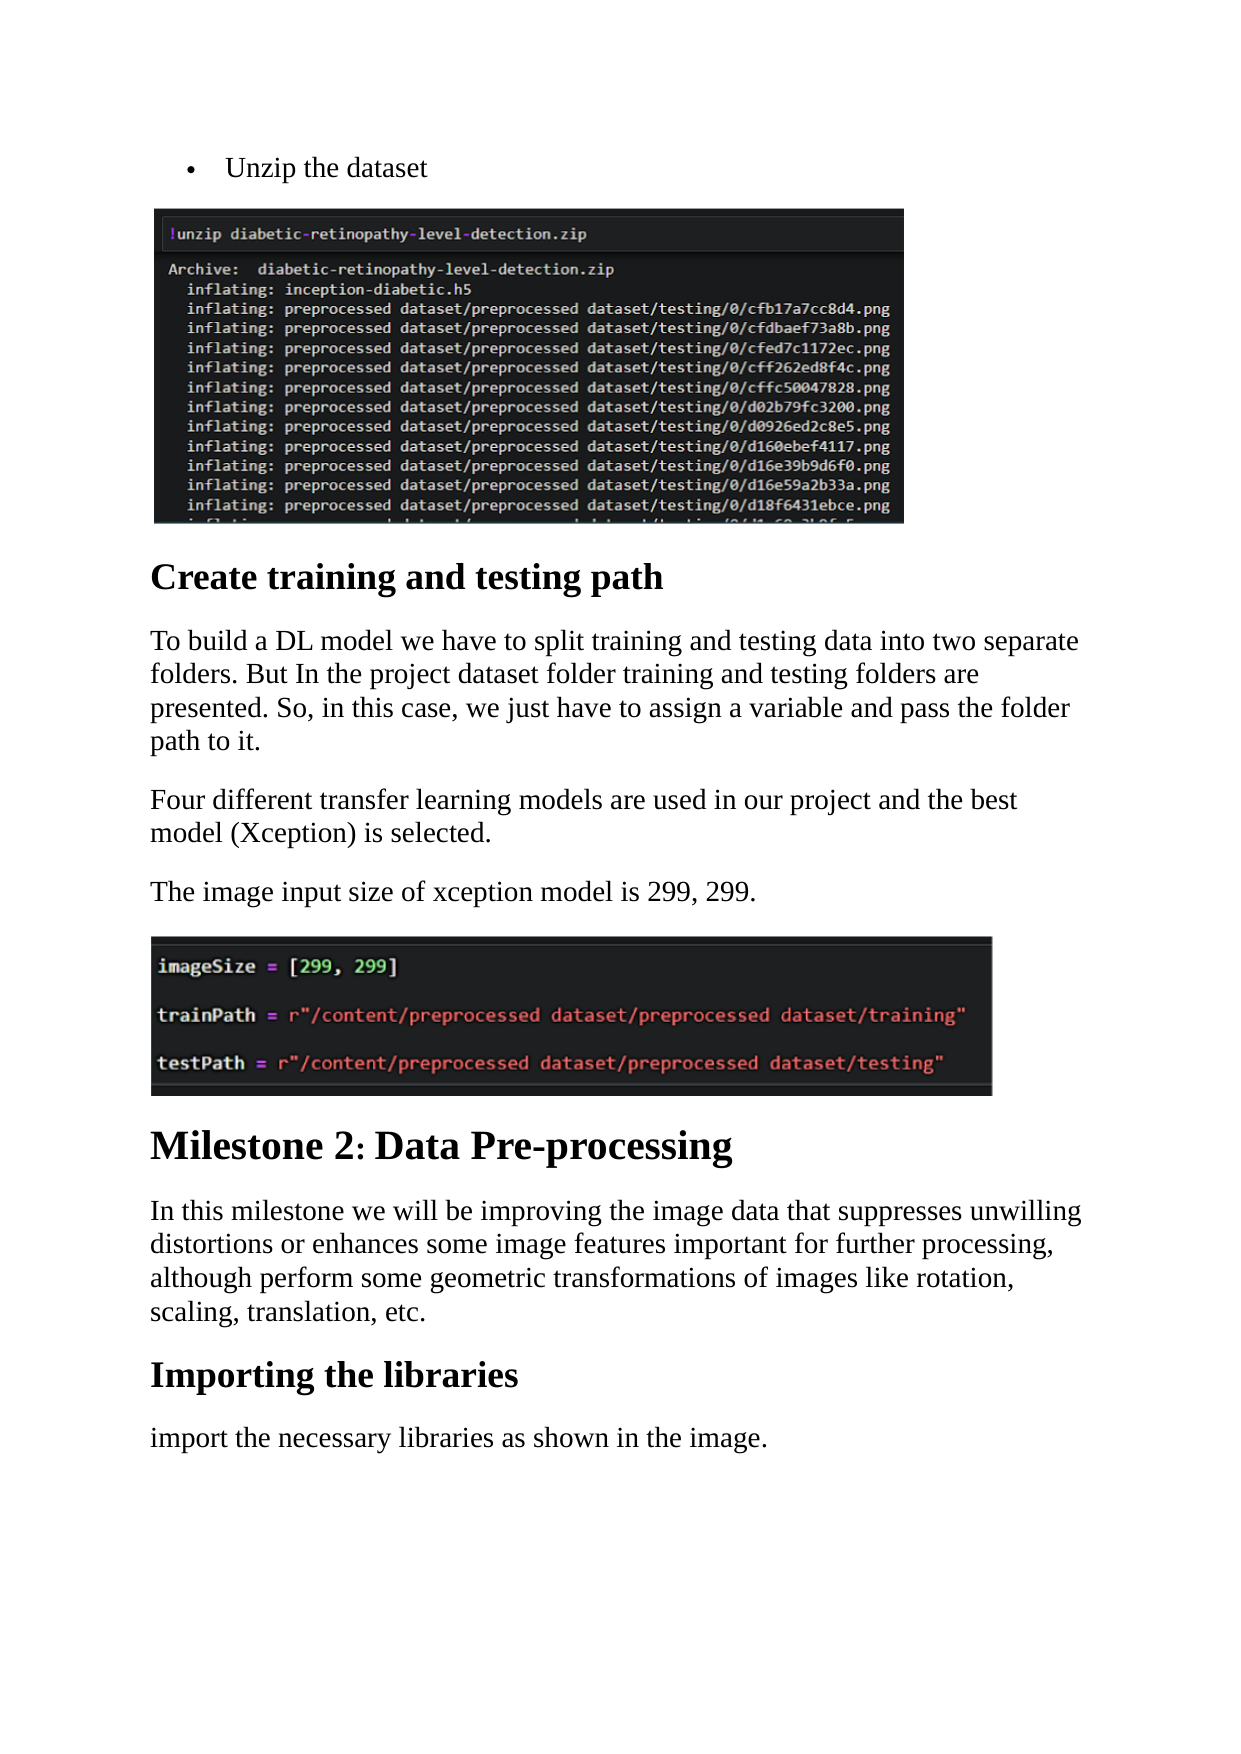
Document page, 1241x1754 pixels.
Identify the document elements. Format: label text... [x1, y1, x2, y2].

text The image input size of xception model is 299, 299. [150, 874, 1090, 908]
text Importing the libraries [150, 1352, 1090, 1395]
text Create training and testing path [150, 555, 1090, 598]
text Four different transfer learning models are used in our project and the best model (Xception) is selected. [150, 782, 1090, 849]
picture [150, 208, 907, 530]
picture [150, 932, 994, 1096]
text In this milestone we will be improving the image data that suppresses unwilling distortions or enhances some image features important for further processing, although perform some geometric transformations of images like rotation, scaling, translation, etc. [150, 1193, 1090, 1327]
list Unzip the dataset [187, 150, 1090, 183]
text To build a DL model we have to split training and testing data into two separate folders. But In the project dataset folder training and testing folders are presented. So, in this case, we just have to assign a variable and pass the folder path to it. [150, 623, 1090, 757]
text Milestone 2: Data Pre-processing [150, 1120, 1090, 1168]
text import the necessary libraries as shown in the image. [150, 1420, 1090, 1454]
